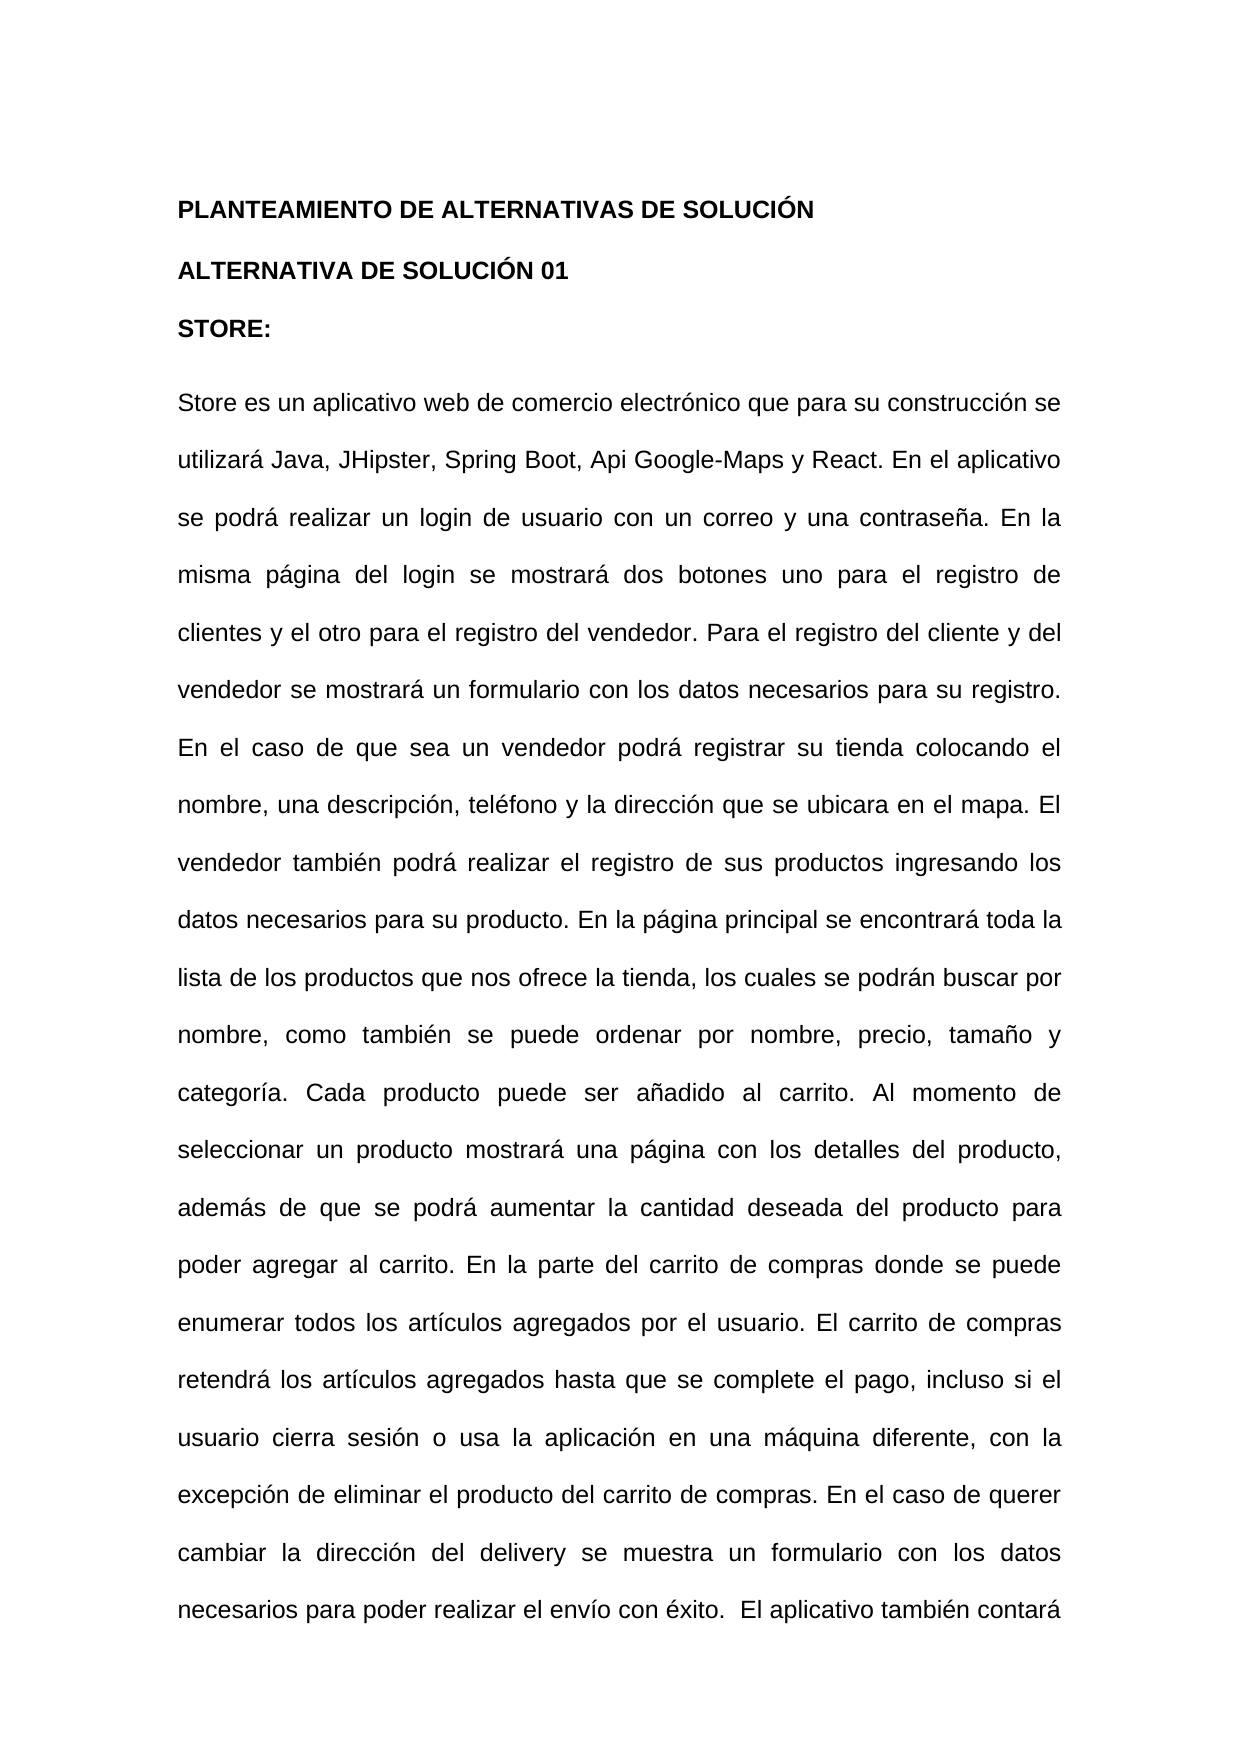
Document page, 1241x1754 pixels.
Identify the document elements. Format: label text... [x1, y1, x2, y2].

subtitle PLANTEAMIENTO DE ALTERNATIVAS DE SOLUCIÓN [177, 194, 1063, 223]
text STORE: [177, 314, 1063, 342]
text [177, 388, 1063, 1624]
subtitle ALTERNATIVA DE SOLUCIÓN 01 [177, 256, 1063, 285]
